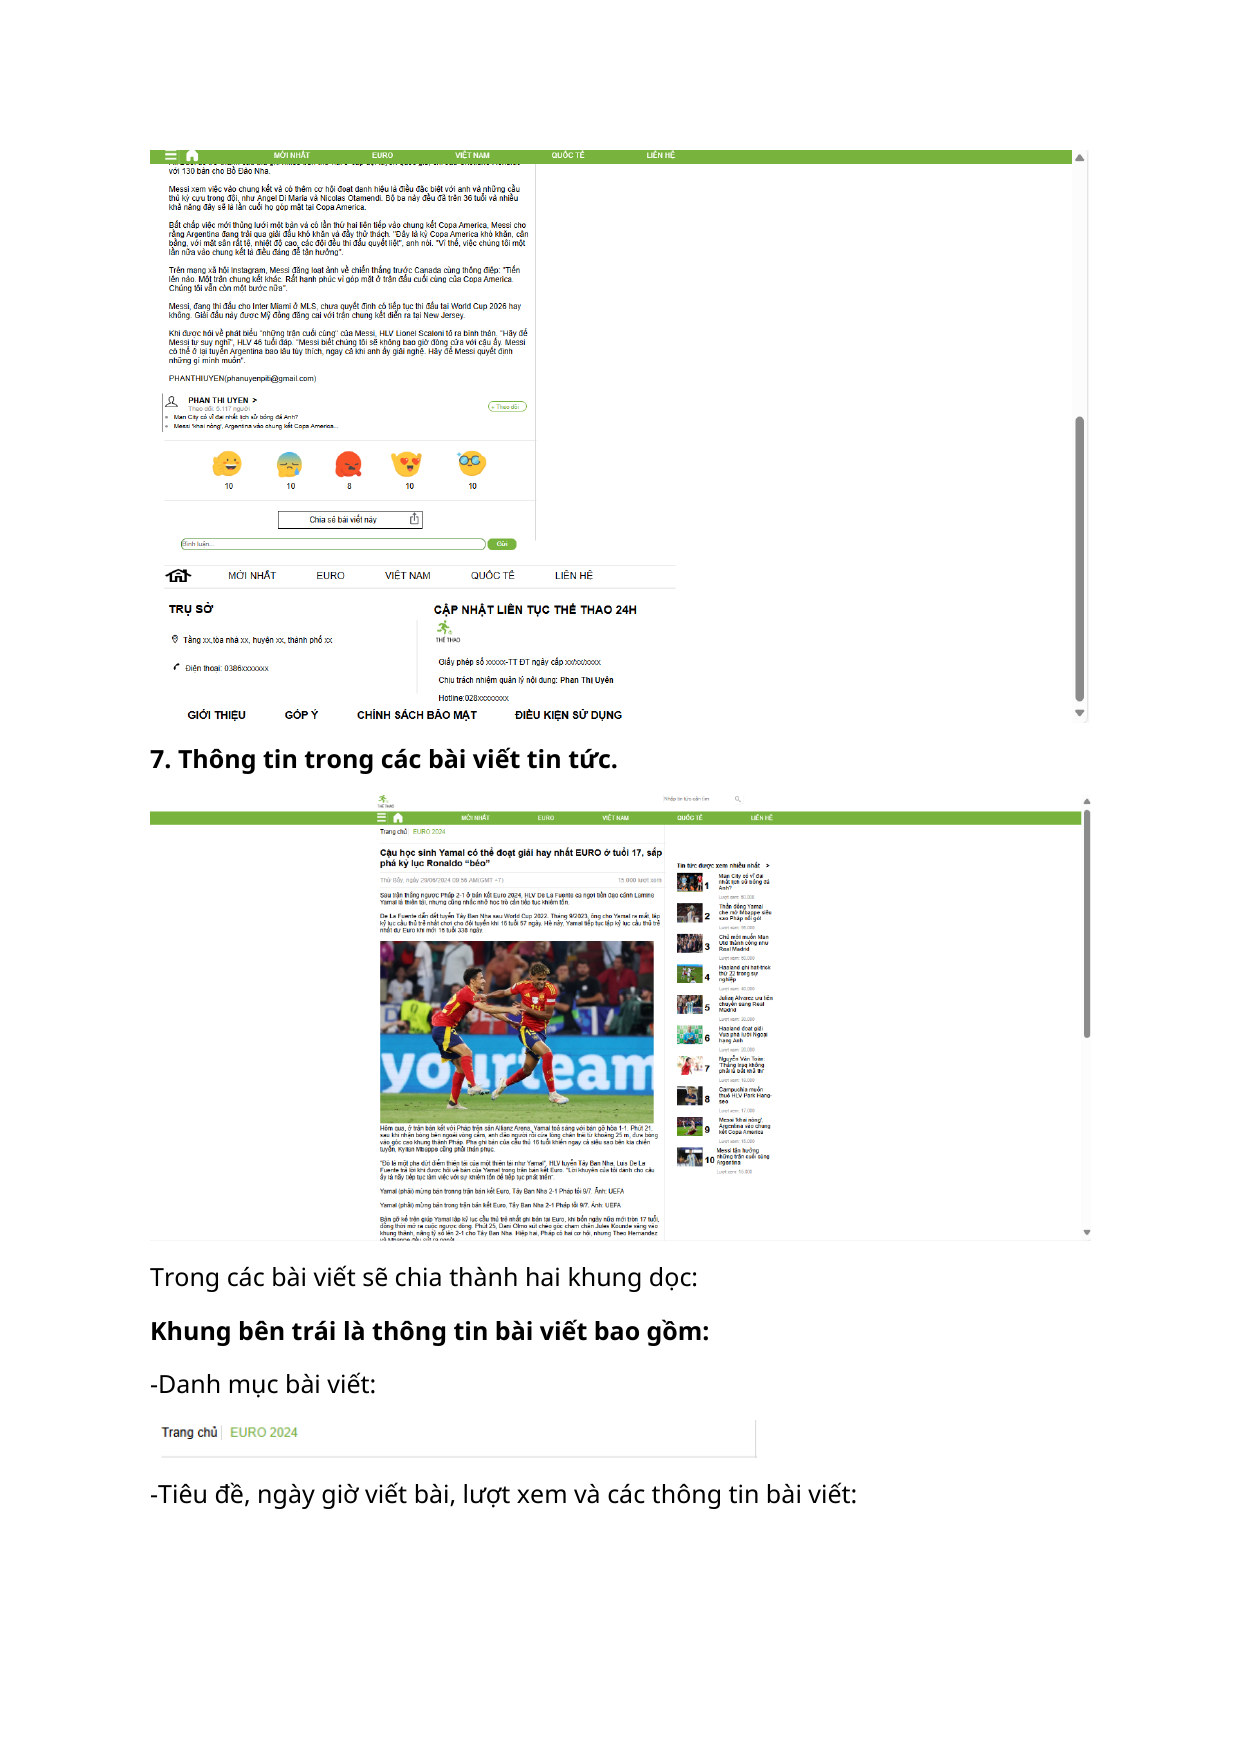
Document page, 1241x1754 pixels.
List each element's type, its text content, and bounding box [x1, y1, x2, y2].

text Trong các bài viết sẽ chia thành hai khung dọc: [150, 1260, 1090, 1294]
picture [150, 150, 1090, 723]
picture [150, 795, 1091, 1241]
picture [150, 1420, 777, 1458]
text -Tiêu đề, ngày giờ viết bài, lượt xem và các thông tin bài viết: [150, 1477, 1090, 1511]
text Khung bên trái là thông tin bài viết bao gồm: [150, 1313, 1090, 1347]
text 7. Thông tin trong các bài viết tin tức. [150, 741, 1090, 776]
text -Danh mục bài viết: [150, 1367, 1090, 1401]
